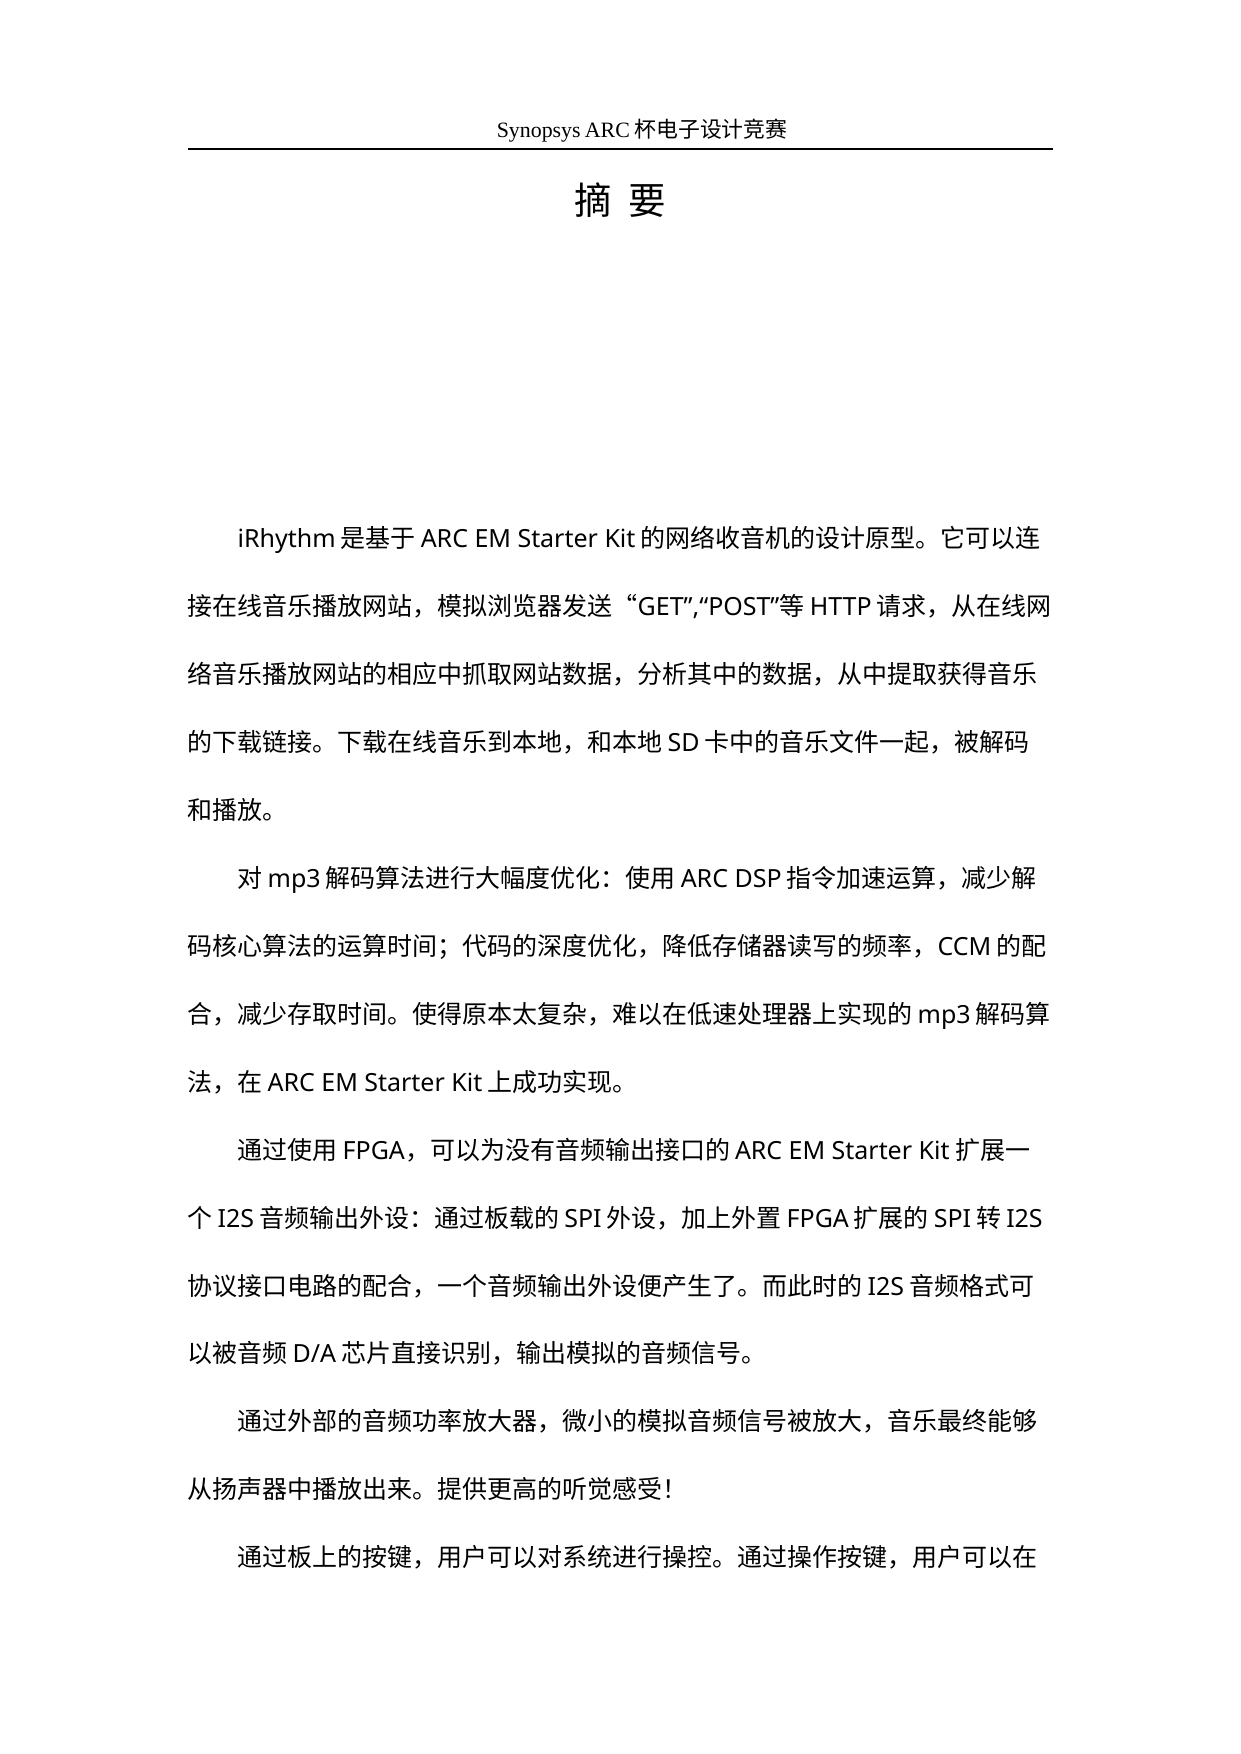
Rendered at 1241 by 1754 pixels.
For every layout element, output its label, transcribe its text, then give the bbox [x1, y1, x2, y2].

text 通过使用FPGA，可以为没有音频输出接口的ARC EM Starter Kit扩展一个I2S音频输出外设：通过板载的SPI外设，加上外置FPGA扩展的SPI转I2S协议接口电路的配合，一个音频输出外设便产生了。而此时的I2S音频格式可以被音频D/A芯片直接识别，输出模拟的音频信号。 [187, 1114, 1053, 1386]
text 通过外部的音频功率放大器，微小的模拟音频信号被放大，音乐最终能够从扬声器中播放出来。提供更高的听觉感受！ [187, 1386, 1053, 1522]
text 对mp3解码算法进行大幅度优化：使用ARC DSP指令加速运算，减少解码核心算法的运算时间；代码的深度优化，降低存储器读写的频率，CCM的配合，减少存取时间。使得原本太复杂，难以在低速处理器上实现的mp3解码算法，在ARC EM Starter Kit上成功实现。 [187, 843, 1053, 1114]
subtitle 摘 要 [187, 164, 1053, 232]
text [187, 1522, 1053, 1590]
text iRhythm是基于ARC EM Starter Kit的网络收音机的设计原型。它可以连接在线音乐播放网站，模拟浏览器发送“GET”,“POST”等HTTP请求，从在线网络音乐播放网站的相应中抓取网站数据，分析其中的数据，从中提取获得音乐的下载链接。下载在线音乐到本地，和本地SD卡中的音乐文件一起，被解码和播放。 [187, 503, 1053, 843]
